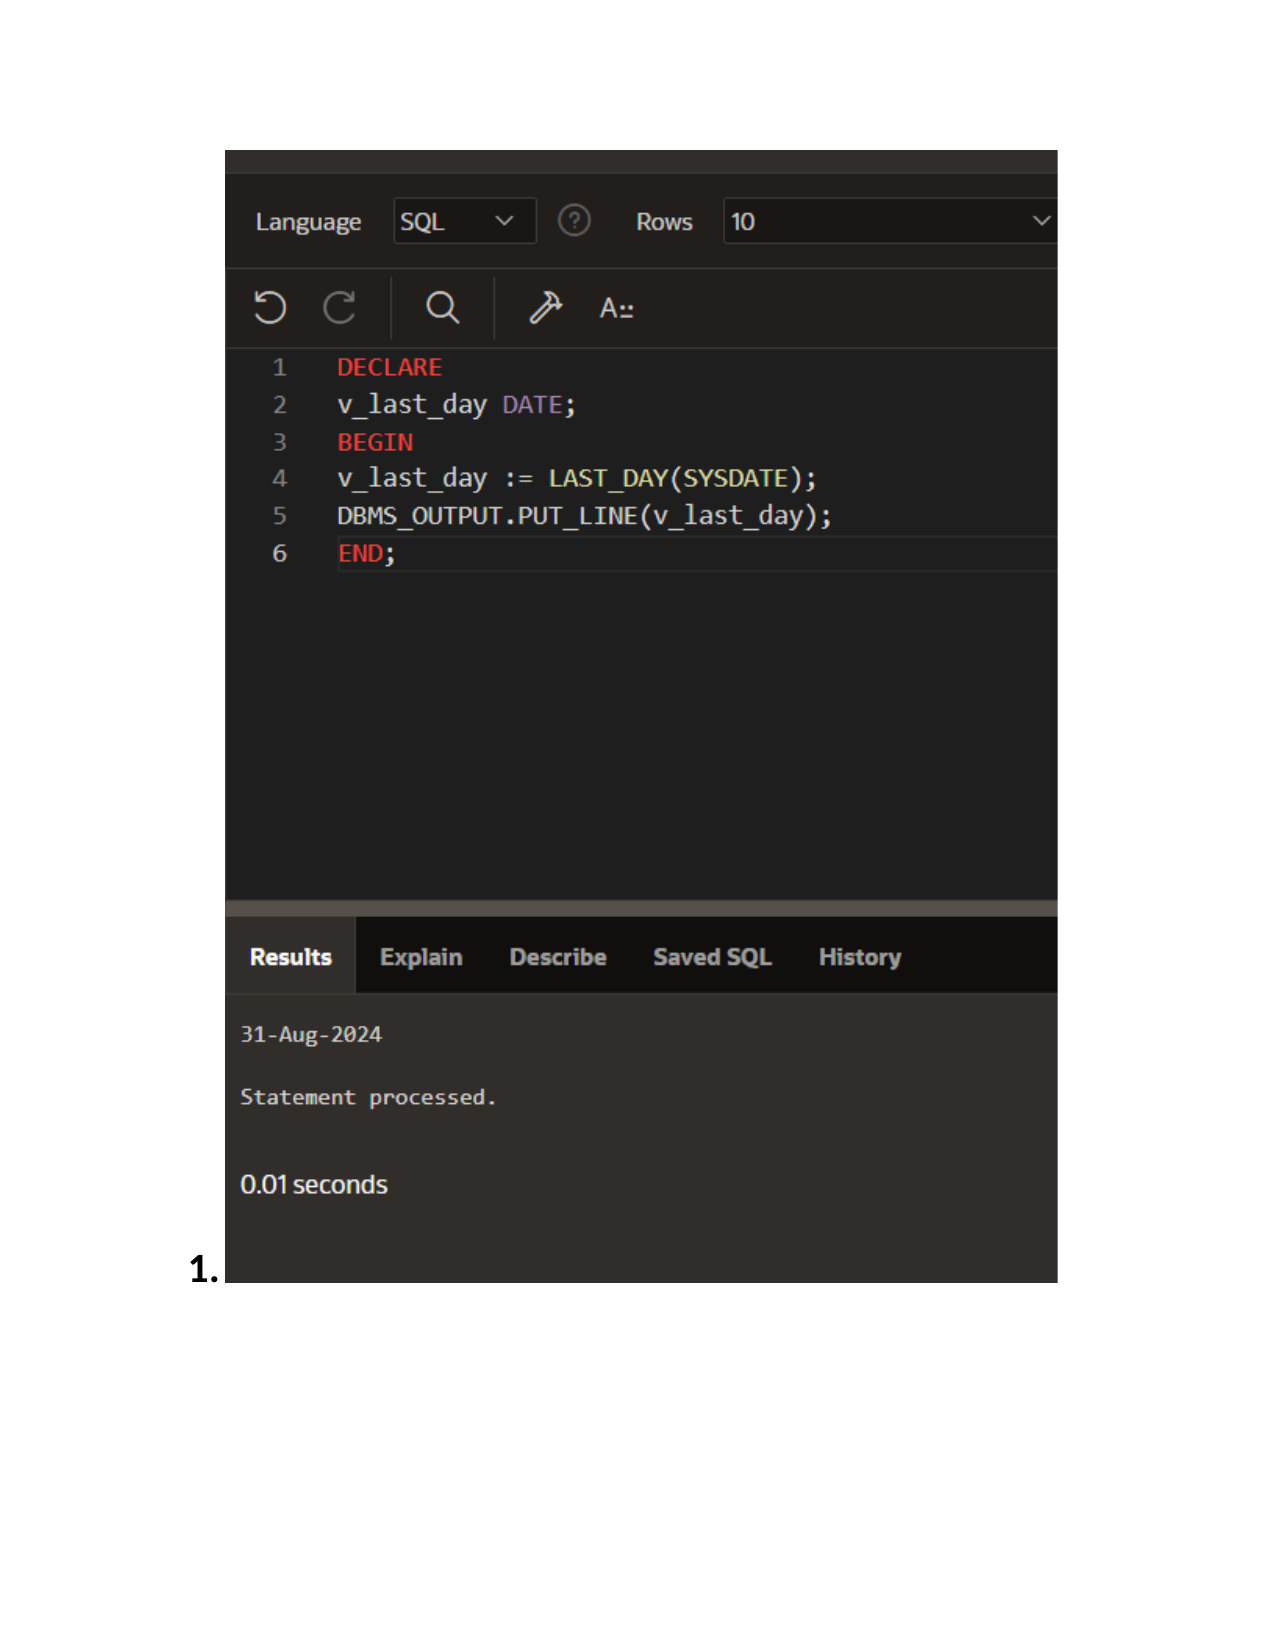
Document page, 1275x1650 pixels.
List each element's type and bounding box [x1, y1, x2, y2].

picture [225, 150, 1058, 1283]
